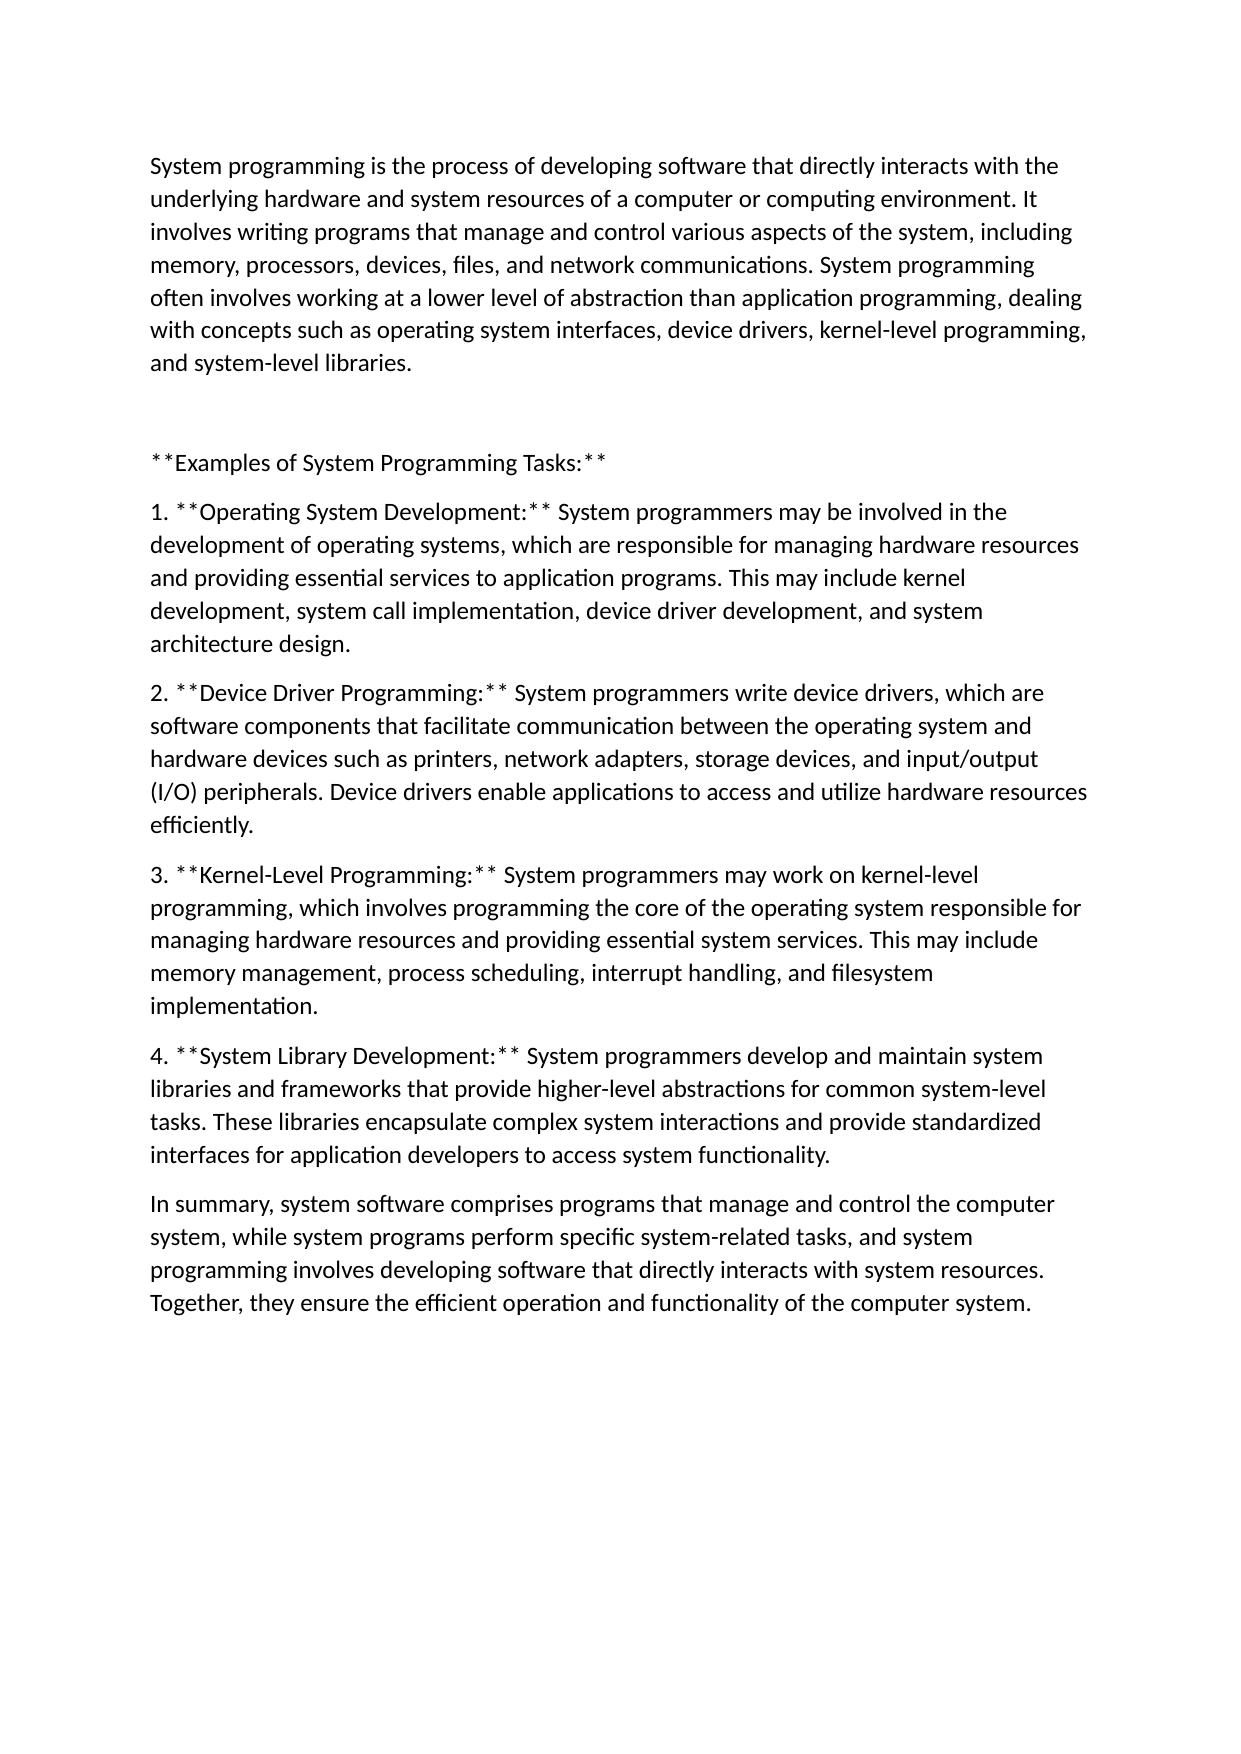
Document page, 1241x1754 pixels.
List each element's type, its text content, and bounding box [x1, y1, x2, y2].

text 3. **Kernel-Level Programming:** System programmers may work on kernel-level programming, which involves programming the core of the operating system responsible for managing hardware resources and providing essential system services. This may include memory management, process scheduling, interrupt handling, and filesystem implementation. [150, 859, 1090, 1021]
text 4. **System Library Development:** System programmers develop and maintain system libraries and frameworks that provide higher-level abstractions for common system-level tasks. These libraries encapsulate complex system interactions and provide standardized interfaces for application developers to access system functionality. [150, 1040, 1090, 1169]
text In summary, system software comprises programs that manage and control the computer system, while system programs perform specific system-related tasks, and system programming involves developing software that directly interacts with system resources. Together, they ensure the efficient operation and functionality of the computer system. [150, 1188, 1090, 1318]
text 1. **Operating System Development:** System programmers may be involved in the development of operating systems, which are responsible for managing hardware resources and providing essential services to application programs. This may include kernel development, system call implementation, device driver development, and system architecture design. [150, 496, 1090, 658]
text **Examples of System Programming Tasks:** [150, 447, 1090, 477]
text 2. **Device Driver Programming:** System programmers write device drivers, which are software components that facilitate communication between the operating system and hardware devices such as printers, network adapters, storage devices, and input/output (I/O) peripherals. Device drivers enable applications to access and utilize hardware resources efficiently. [150, 677, 1090, 840]
text System programming is the process of developing software that directly interacts with the underlying hardware and system resources of a computer or computing environment. It involves writing programs that manage and control various aspects of the system, including memory, processors, devices, files, and network communications. System programming often involves working at a lower level of abstraction than application programming, dealing with concepts such as operating system interfaces, device drivers, kernel-level programming, and system-level libraries. [150, 150, 1090, 378]
